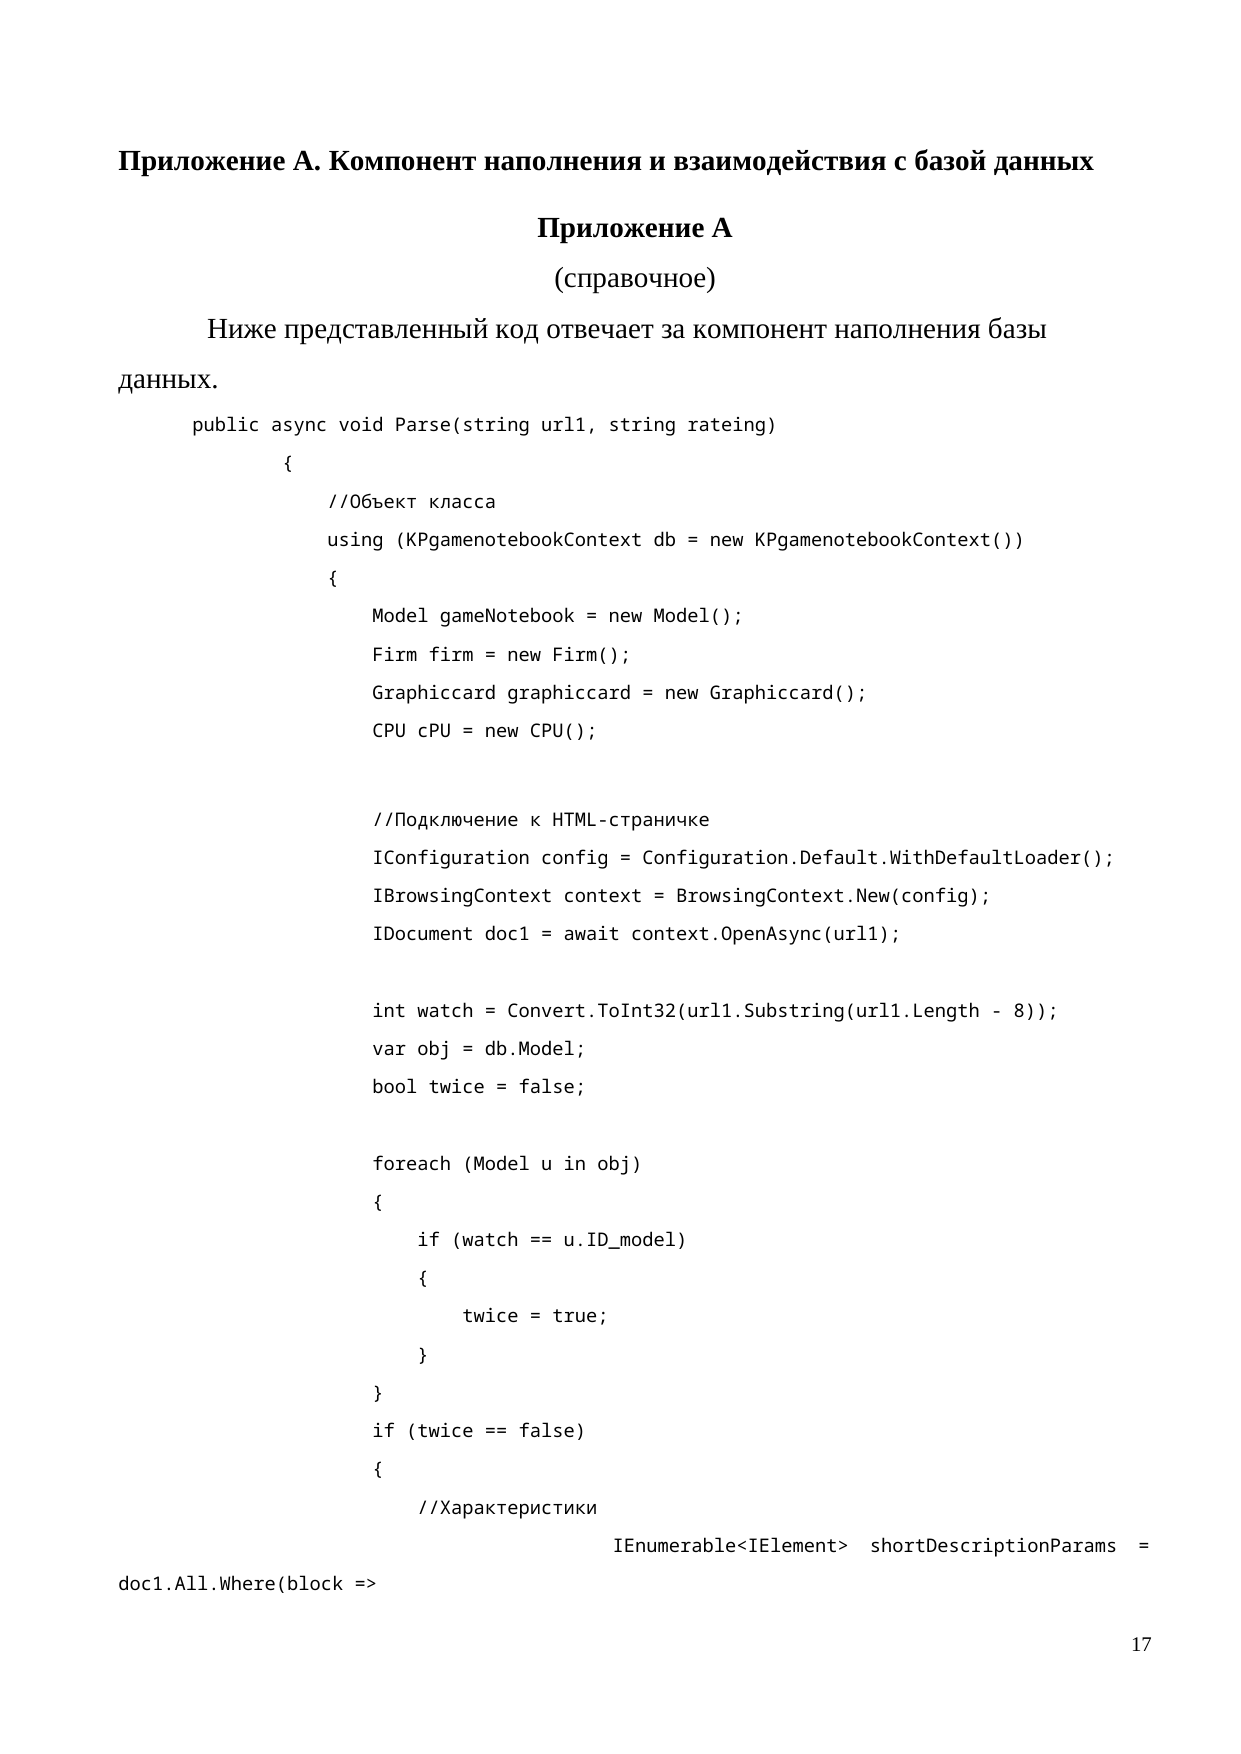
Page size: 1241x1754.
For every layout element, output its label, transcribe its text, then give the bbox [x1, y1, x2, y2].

text { [118, 1456, 1152, 1481]
text IDocument doc1 = await context.OpenAsync(url1); [118, 921, 1152, 946]
text Firm firm = new Firm(); [118, 641, 1152, 666]
text { [118, 1264, 1152, 1290]
text Model gameNotebook = new Model(); [118, 603, 1152, 628]
text public async void Parse(string url1, string rateing) [118, 411, 1152, 437]
text int watch = Convert.ToInt32(url1.Substring(url1.Length - 8)); [118, 997, 1152, 1022]
text IEnumerable<IElement> shortDescriptionParams = doc1.All.Where(block => [118, 1532, 1152, 1596]
text if (watch == u.ID_model) [118, 1226, 1152, 1252]
text { [118, 564, 1152, 590]
text using (KPgamenotebookContext db = new KPgamenotebookContext()) [118, 526, 1152, 552]
text CPU cPU = new CPU(); [118, 717, 1152, 743]
text Приложение А [118, 210, 1152, 244]
text IConfiguration config = Configuration.Default.WithDefaultLoader(); [118, 844, 1152, 869]
text var obj = db.Model; [118, 1035, 1152, 1061]
text { [118, 1188, 1152, 1214]
text //Подключение к HTML-страничке [118, 806, 1152, 831]
text { [118, 450, 1152, 475]
text (справочное) [118, 261, 1152, 294]
text } [118, 1341, 1152, 1367]
text Graphiccard graphiccard = new Graphiccard(); [118, 679, 1152, 704]
text foreach (Model u in obj) [118, 1150, 1152, 1175]
text //Объект класса [118, 488, 1152, 513]
text IBrowsingContext context = BrowsingContext.New(config); [118, 882, 1152, 908]
list Приложение А. Компонент наполнения и взаимодействия с базой данных [118, 143, 1152, 177]
text //Характеристики [118, 1494, 1152, 1519]
text bool twice = false; [118, 1073, 1152, 1099]
text twice = true; [118, 1303, 1152, 1328]
text } [118, 1379, 1152, 1405]
text Ниже представленный код отвечает за компонент наполнения базы данных. [118, 311, 1152, 395]
text if (twice == false) [118, 1417, 1152, 1443]
